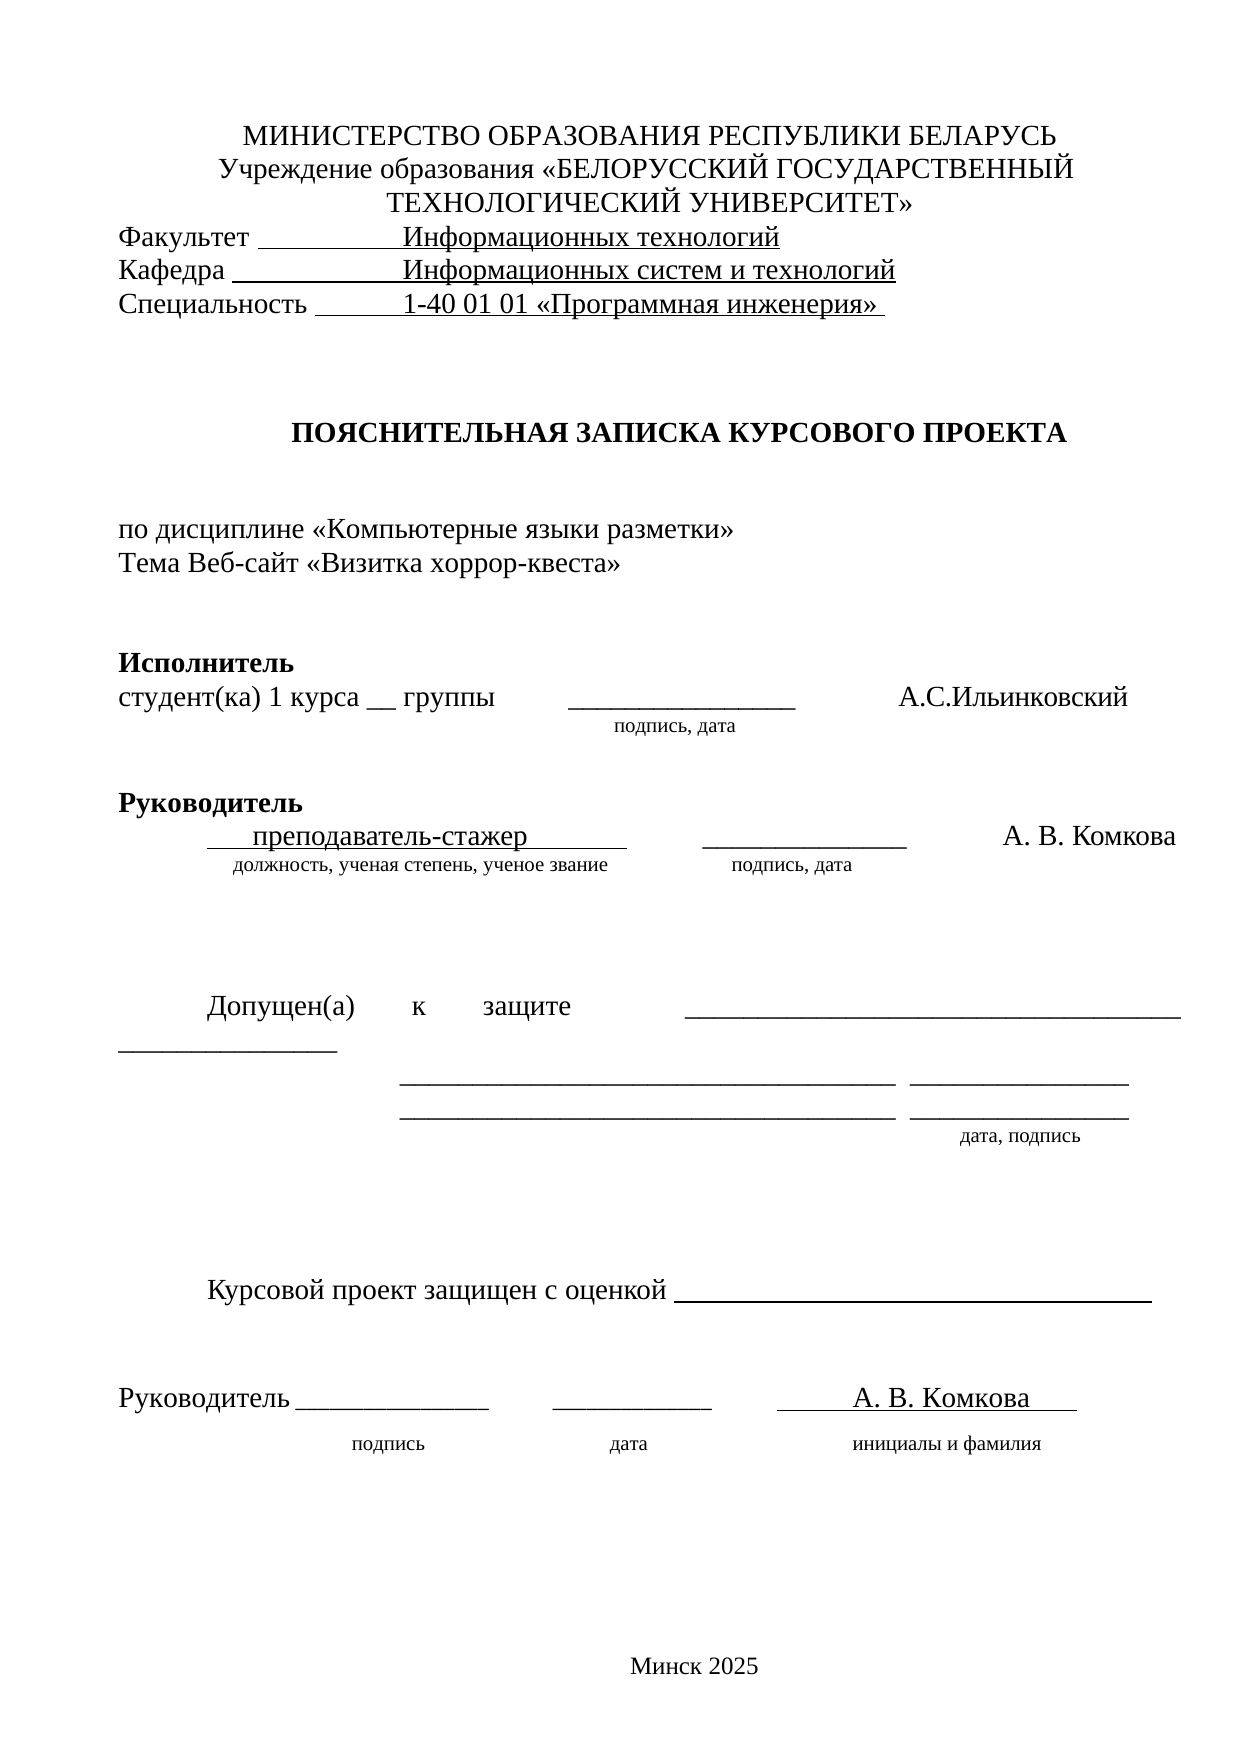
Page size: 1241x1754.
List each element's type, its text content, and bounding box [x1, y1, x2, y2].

text по дисциплине «Компьютерные языки разметки» [118, 511, 1181, 545]
text __________________________________ _______________ [118, 1089, 1181, 1123]
text подпись, дата [118, 713, 1181, 737]
text МИНИСТЕРСТВО ОБРАЗОВАНИЯ РЕСПУБЛИКИ БЕЛАРУСЬ Учреждение образования «БЕЛОРУССКИЙ ГОСУДАРСТВЕННЫЙ ТЕХНОЛОГИЧЕСКИЙ УНИВЕРСИТЕТ» [118, 118, 1181, 219]
text Руководитель _________________ ______________ А. В. Комкова [118, 1330, 1181, 1414]
text Курсовой проект защищен с оценкой [118, 1272, 1181, 1305]
text Допущен(а) к защите __________________________________ _______________ [118, 988, 1181, 1056]
text Специальность 1-40 01 01 «Программная инженерия» [118, 286, 1181, 319]
text Кафедра Информационных систем и технологий [118, 252, 1181, 286]
text __________________________________ _______________ [118, 1056, 1181, 1089]
text Исполнитель [118, 646, 1181, 679]
text Факультет Информационных технологий [118, 219, 1181, 252]
text Тема Веб-сайт «Визитка хоррор-квеста» [118, 545, 1181, 578]
text должность, ученая степень, ученое звание подпись, дата [118, 852, 1181, 876]
text дата, подпись [118, 1123, 1181, 1147]
text ПОЯСНИТЕЛЬНАЯ ЗАПИСКА КУРСОВОГО ПРОЕКТА [177, 415, 1181, 449]
text студент(ка) 1 курса __ группы ________________ А.С.Ильинковский [118, 679, 1181, 713]
text Руководитель [118, 785, 1181, 818]
text подпись дата инициалы и фамилия [177, 1431, 1181, 1455]
text преподаватель-стажер ______________ А. В. Комкова [118, 818, 1181, 852]
